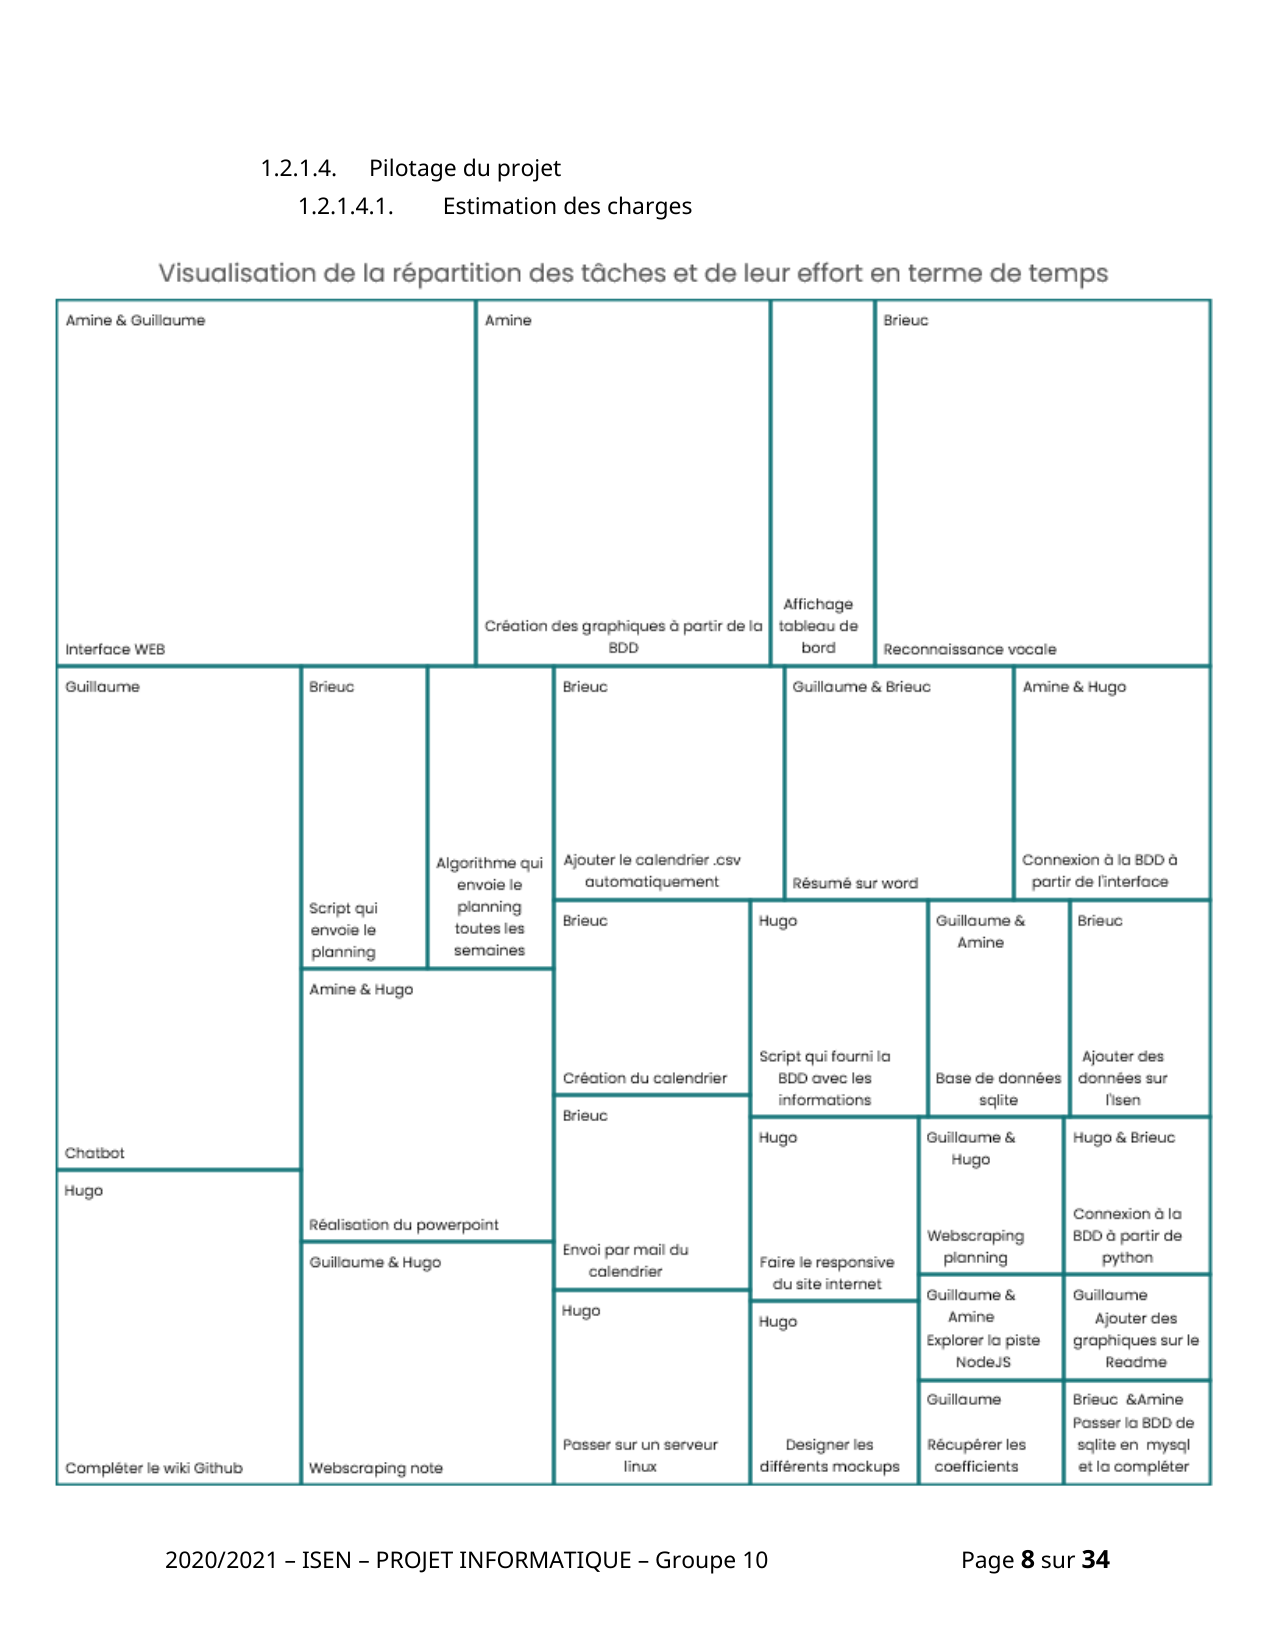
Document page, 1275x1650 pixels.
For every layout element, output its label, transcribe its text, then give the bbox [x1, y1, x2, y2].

subtitle Estimation des charges [298, 190, 1127, 221]
subtitle Pilotage du projet [260, 152, 1127, 183]
picture [45, 243, 1227, 1500]
